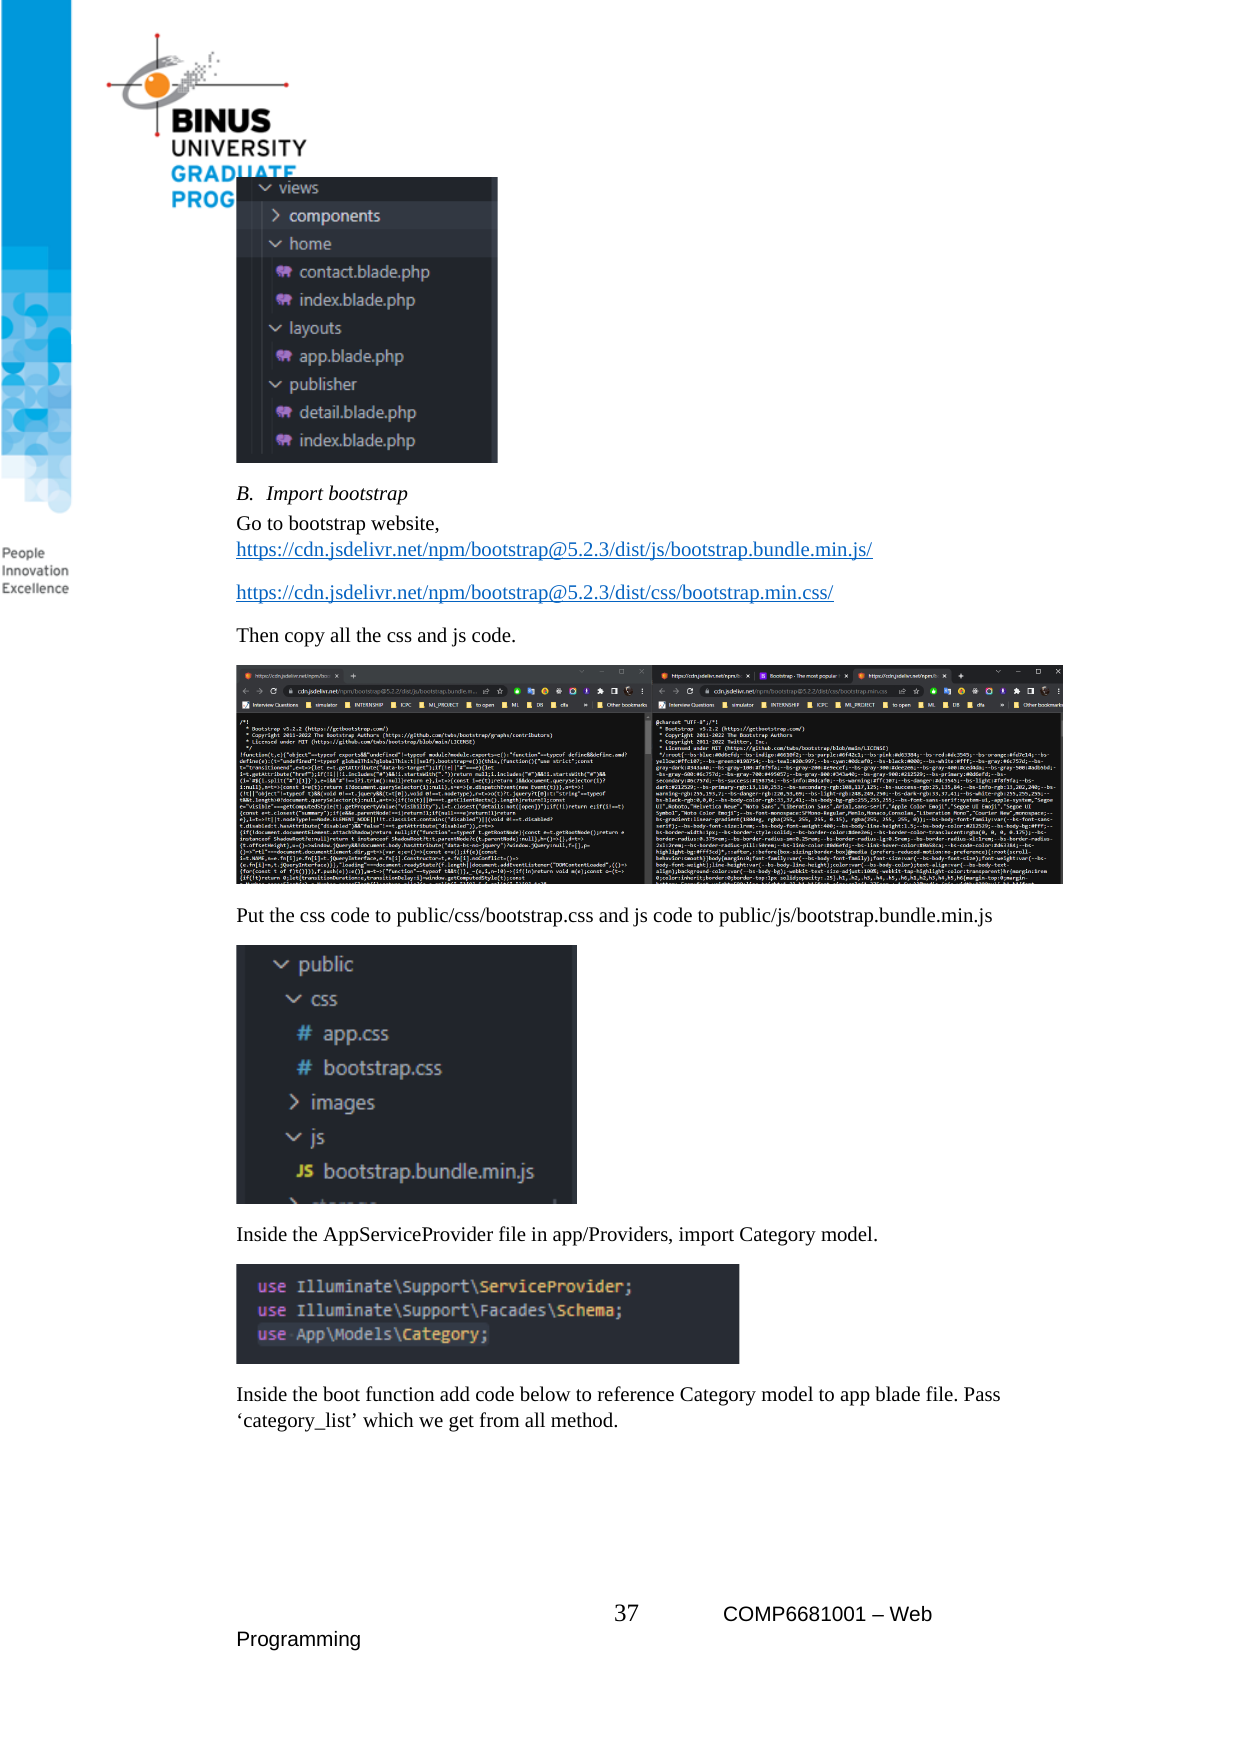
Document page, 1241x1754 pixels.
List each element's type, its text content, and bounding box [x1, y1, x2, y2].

subtitle Import bootstrap [236, 481, 1063, 505]
picture [236, 1264, 740, 1364]
text Inside the boot function add code below to reference Category model to app blade file. Pass ‘category_list’ which we get from all method. [236, 1382, 1063, 1432]
picture [236, 945, 577, 1204]
text Inside the AppServiceProvider file in app/Providers, import Category model. [236, 1222, 1063, 1246]
text Put the css code to public/css/bootstrap.css and js code to public/js/bootstrap.bundle.min.js [236, 903, 1063, 927]
picture [0, 0, 560, 610]
picture [236, 665, 1063, 884]
text Then copy all the css and js code. [236, 622, 1063, 647]
text https://cdn.jsdelivr.net/npm/bootstrap@5.2.3/dist/css/bootstrap.min.css/ [236, 580, 1063, 604]
text Go to bootstrap website, https://cdn.jsdelivr.net/npm/bootstrap@5.2.3/dist/js/bootstrap.bundle.min.js/ [236, 511, 1063, 561]
